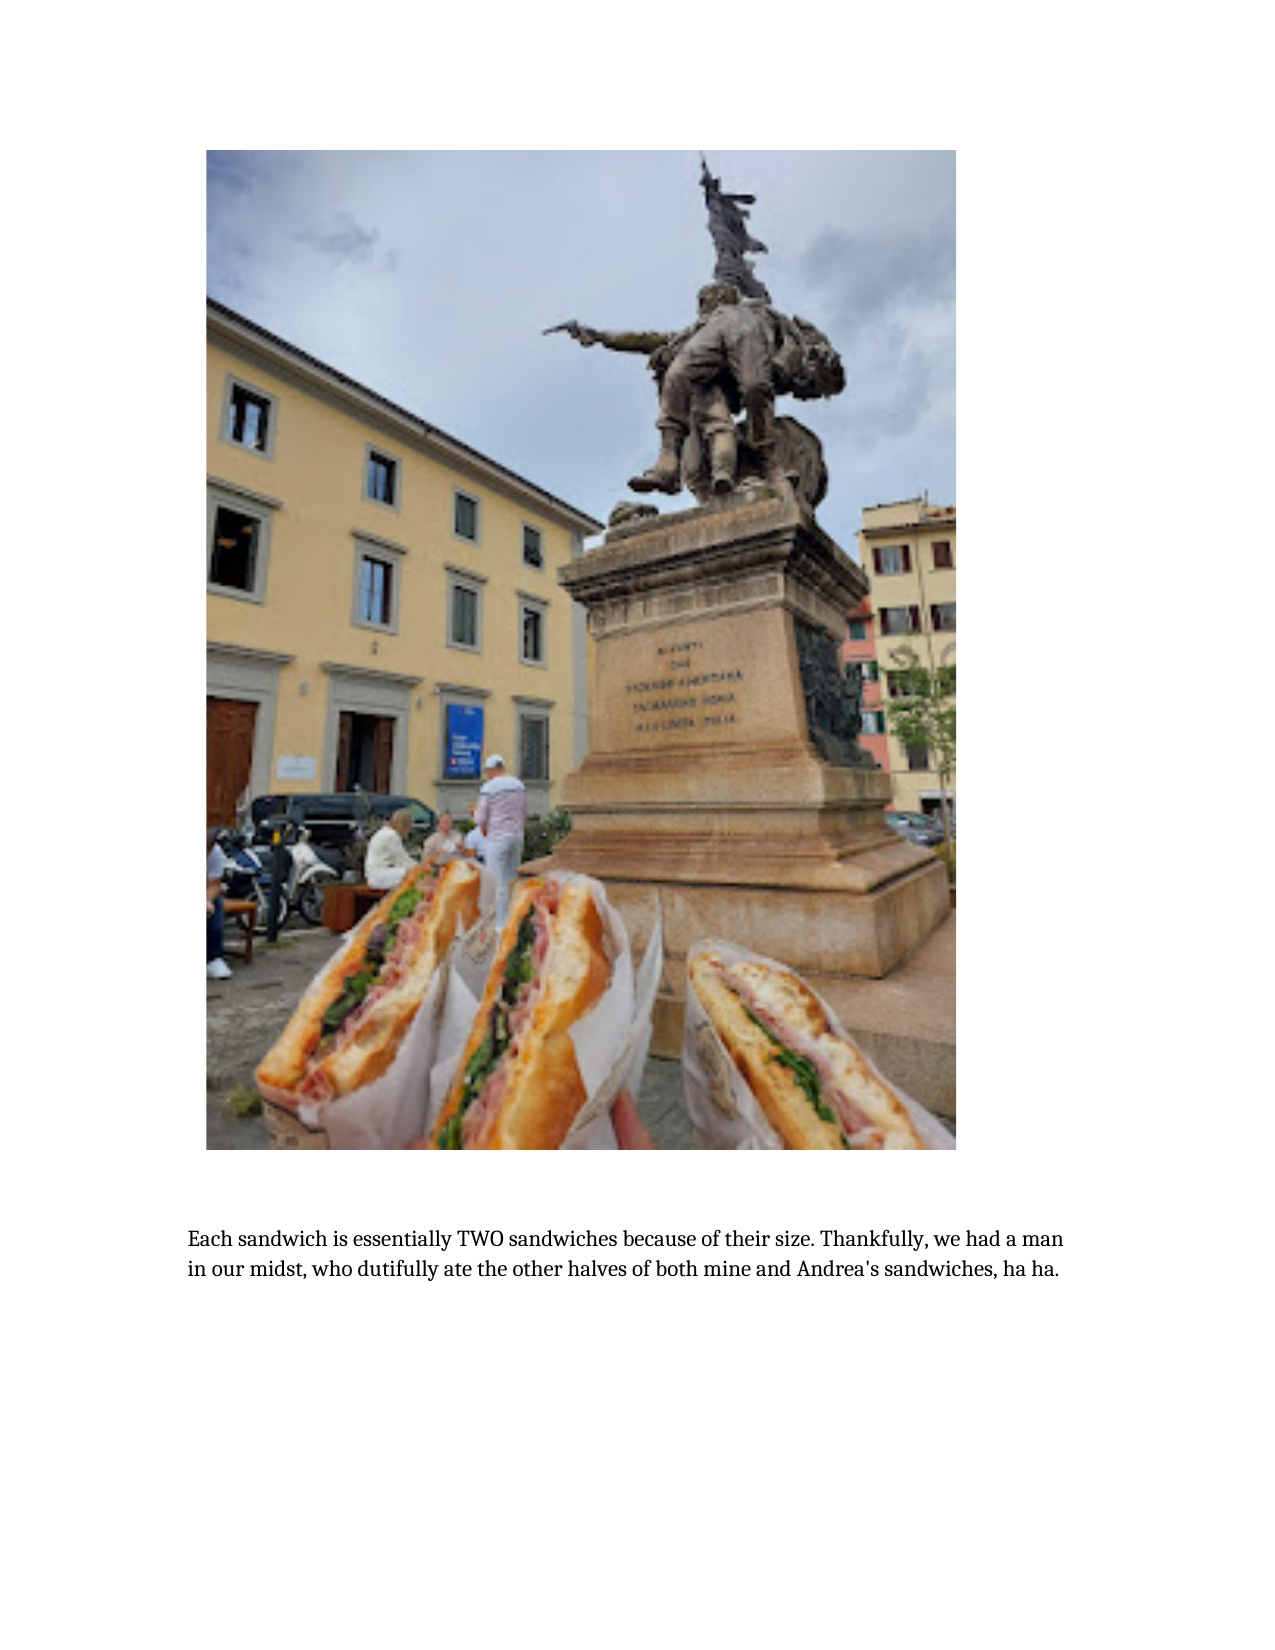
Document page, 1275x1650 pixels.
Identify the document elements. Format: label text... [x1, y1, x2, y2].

text Each sandwich is essentially TWO sandwiches because of their size. Thankfully, we had a man in our midst, who dutifully ate the other halves of both mine and Andrea's sandwiches, ha ha. [187, 1226, 1087, 1282]
picture [206, 150, 957, 1150]
